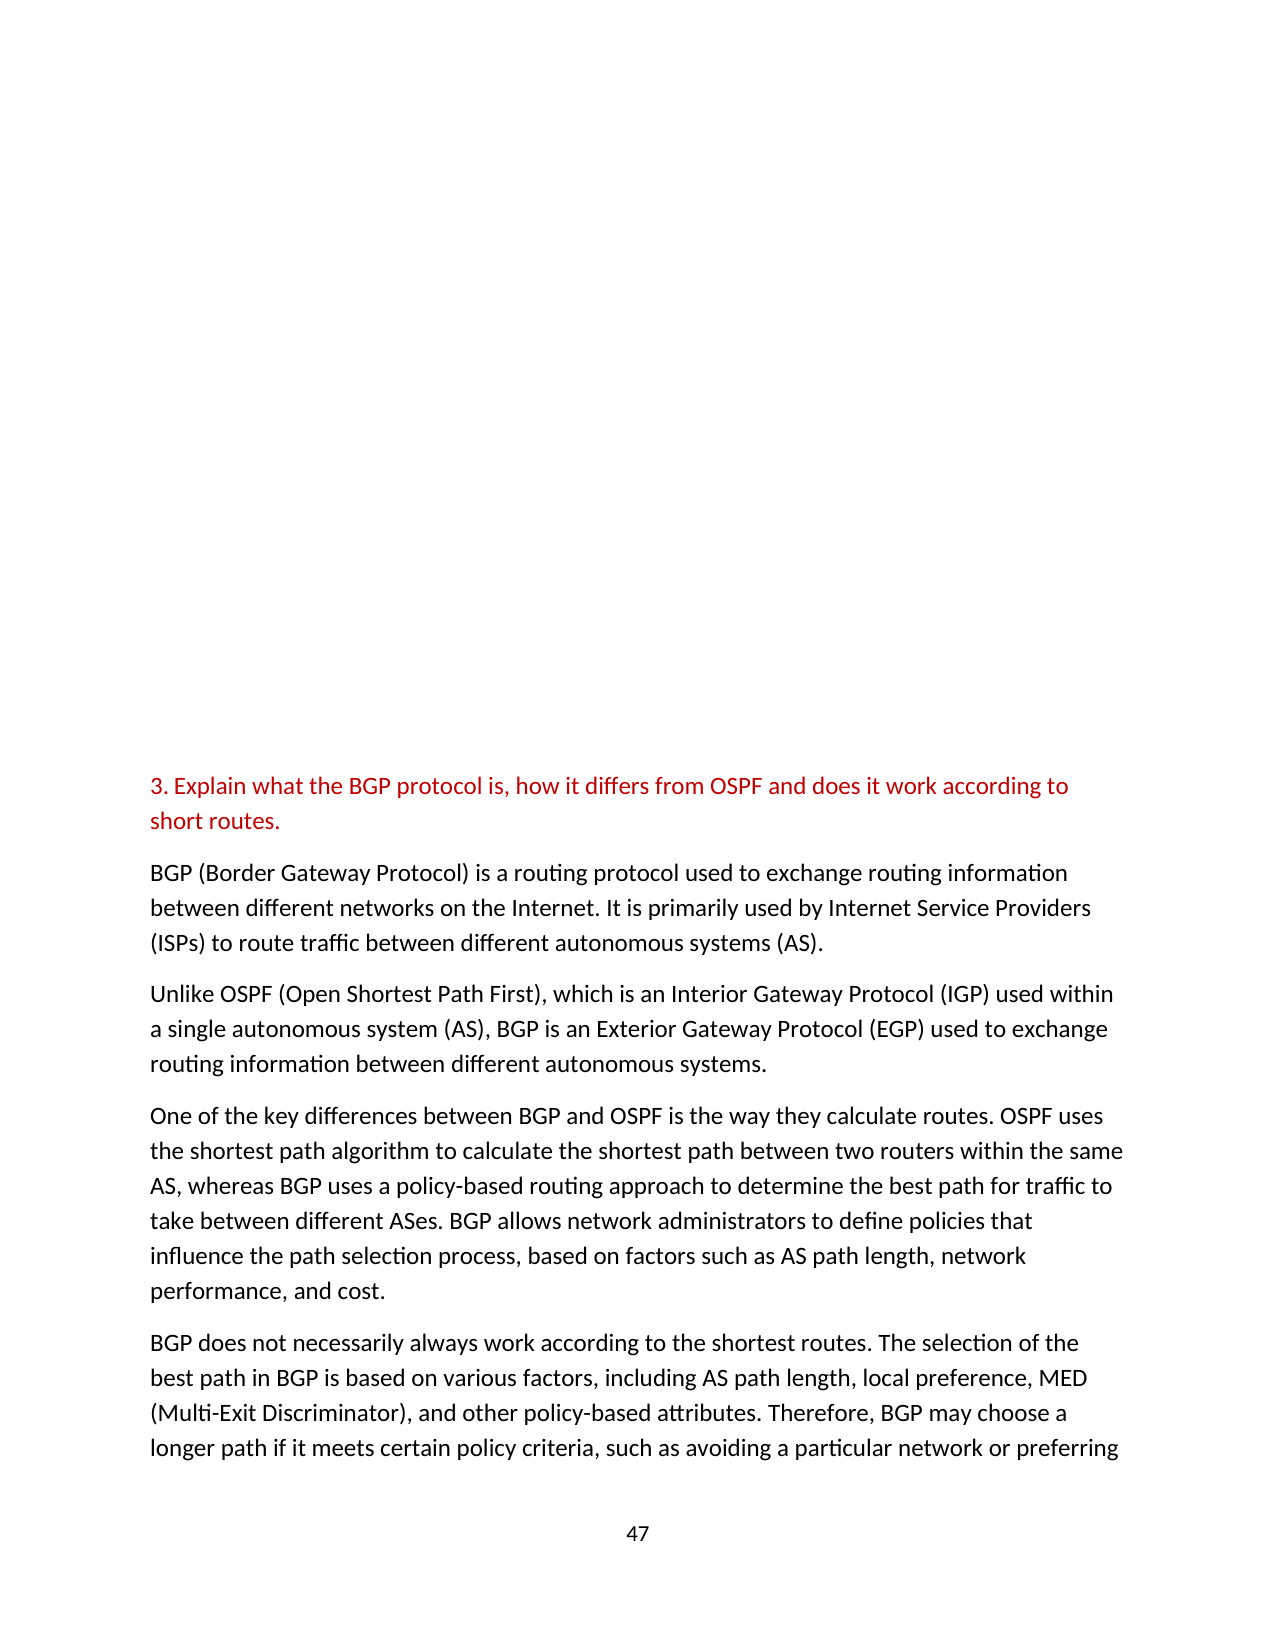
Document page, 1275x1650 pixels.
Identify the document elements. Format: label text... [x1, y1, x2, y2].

text One of the key differences between BGP and OSPF is the way they calculate routes. OSPF uses the shortest path algorithm to calculate the shortest path between two routers within the same AS, whereas BGP uses a policy-based routing approach to determine the best path for traffic to take between different ASes. BGP allows network administrators to define policies that influence the path selection process, based on factors such as AS path length, network performance, and cost. [150, 1100, 1125, 1306]
text 3. Explain what the BGP protocol is, how it differs from OSPF and does it work according to short routes. [150, 770, 1125, 836]
text Unlike OSPF (Open Shortest Path First), which is an Interior Gateway Protocol (IGP) used within a single autonomous system (AS), BGP is an Exterior Gateway Protocol (EGP) used to exchange routing information between different autonomous systems. [150, 978, 1125, 1079]
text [150, 1327, 1125, 1462]
text BGP (Border Gateway Protocol) is a routing protocol used to exchange routing information between different networks on the Internet. It is primarily used by Internet Service Providers (ISPs) to route traffic between different autonomous systems (AS). [150, 857, 1125, 957]
